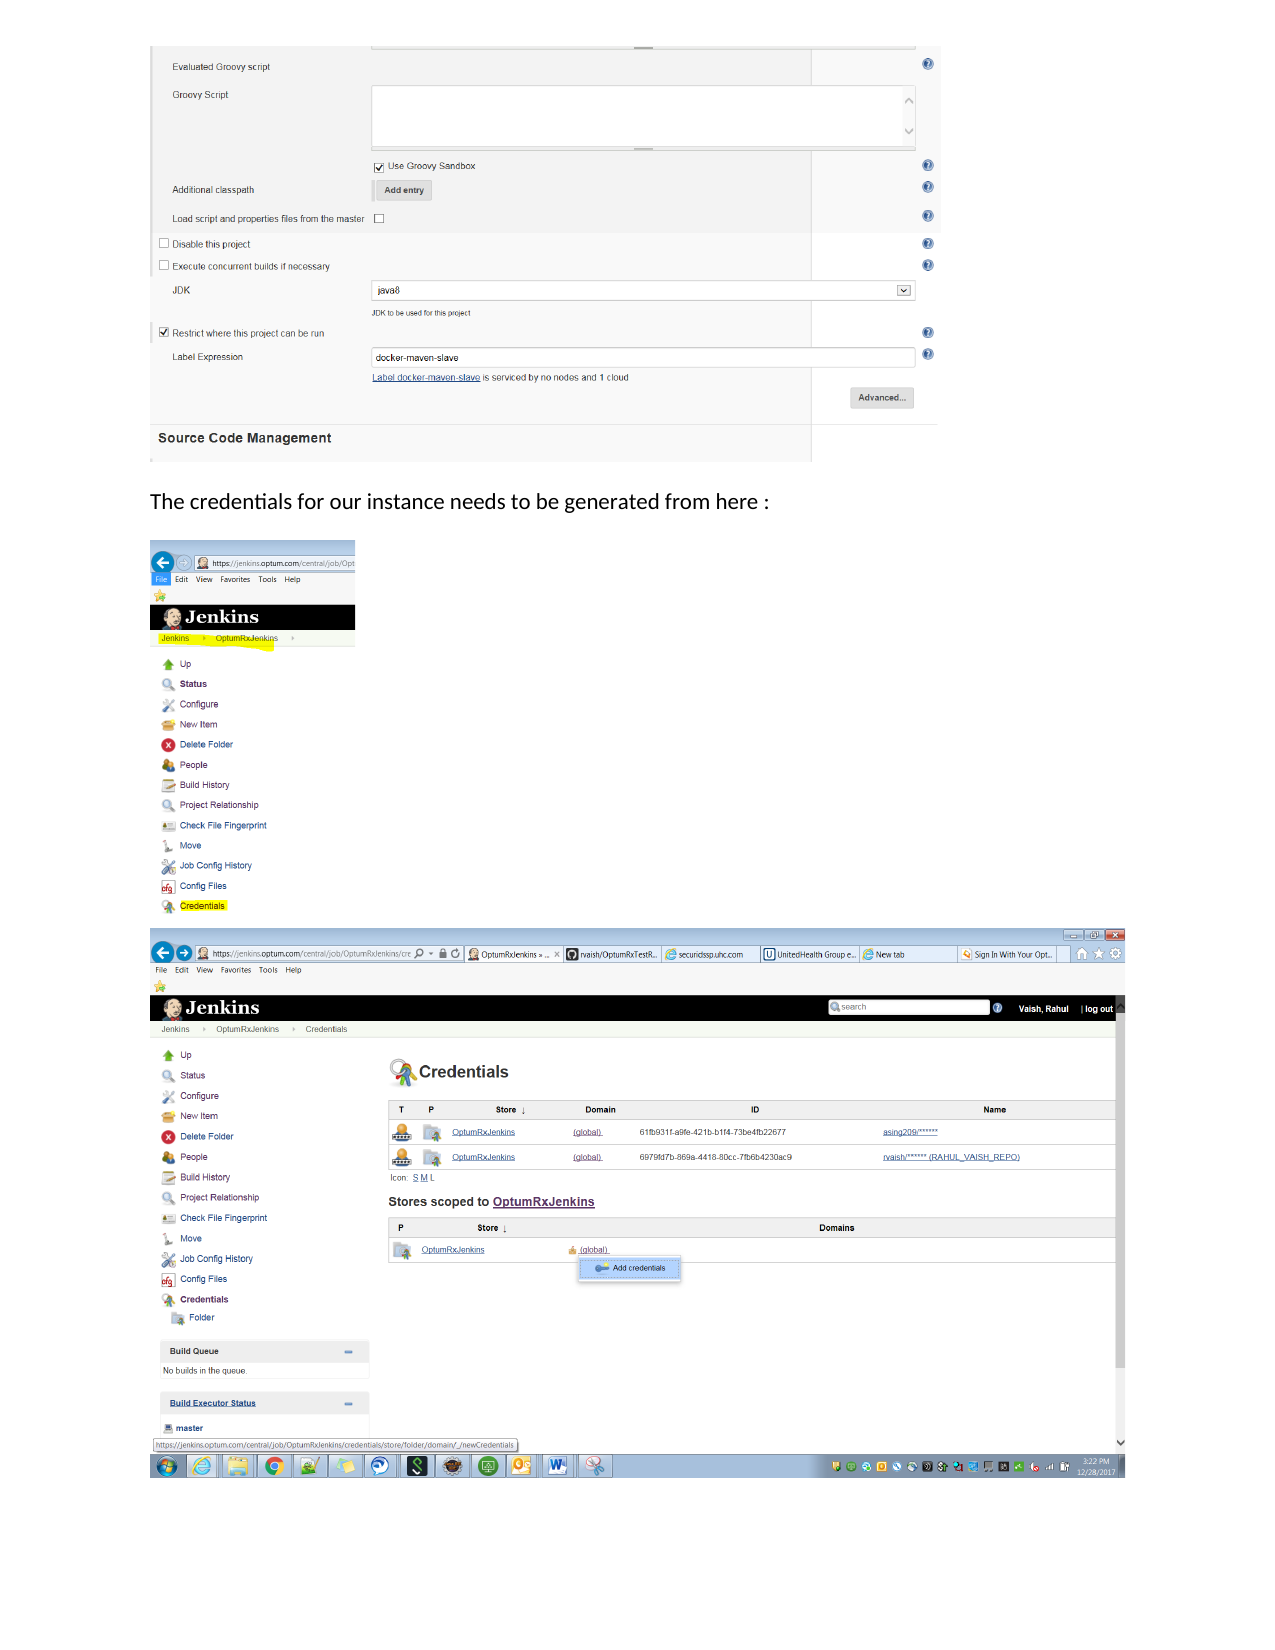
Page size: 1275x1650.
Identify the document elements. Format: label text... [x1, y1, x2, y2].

text The credentials for our instance needs to be generated from here : [150, 487, 1125, 515]
picture [150, 928, 1125, 1478]
picture [150, 540, 356, 925]
picture [150, 46, 943, 462]
